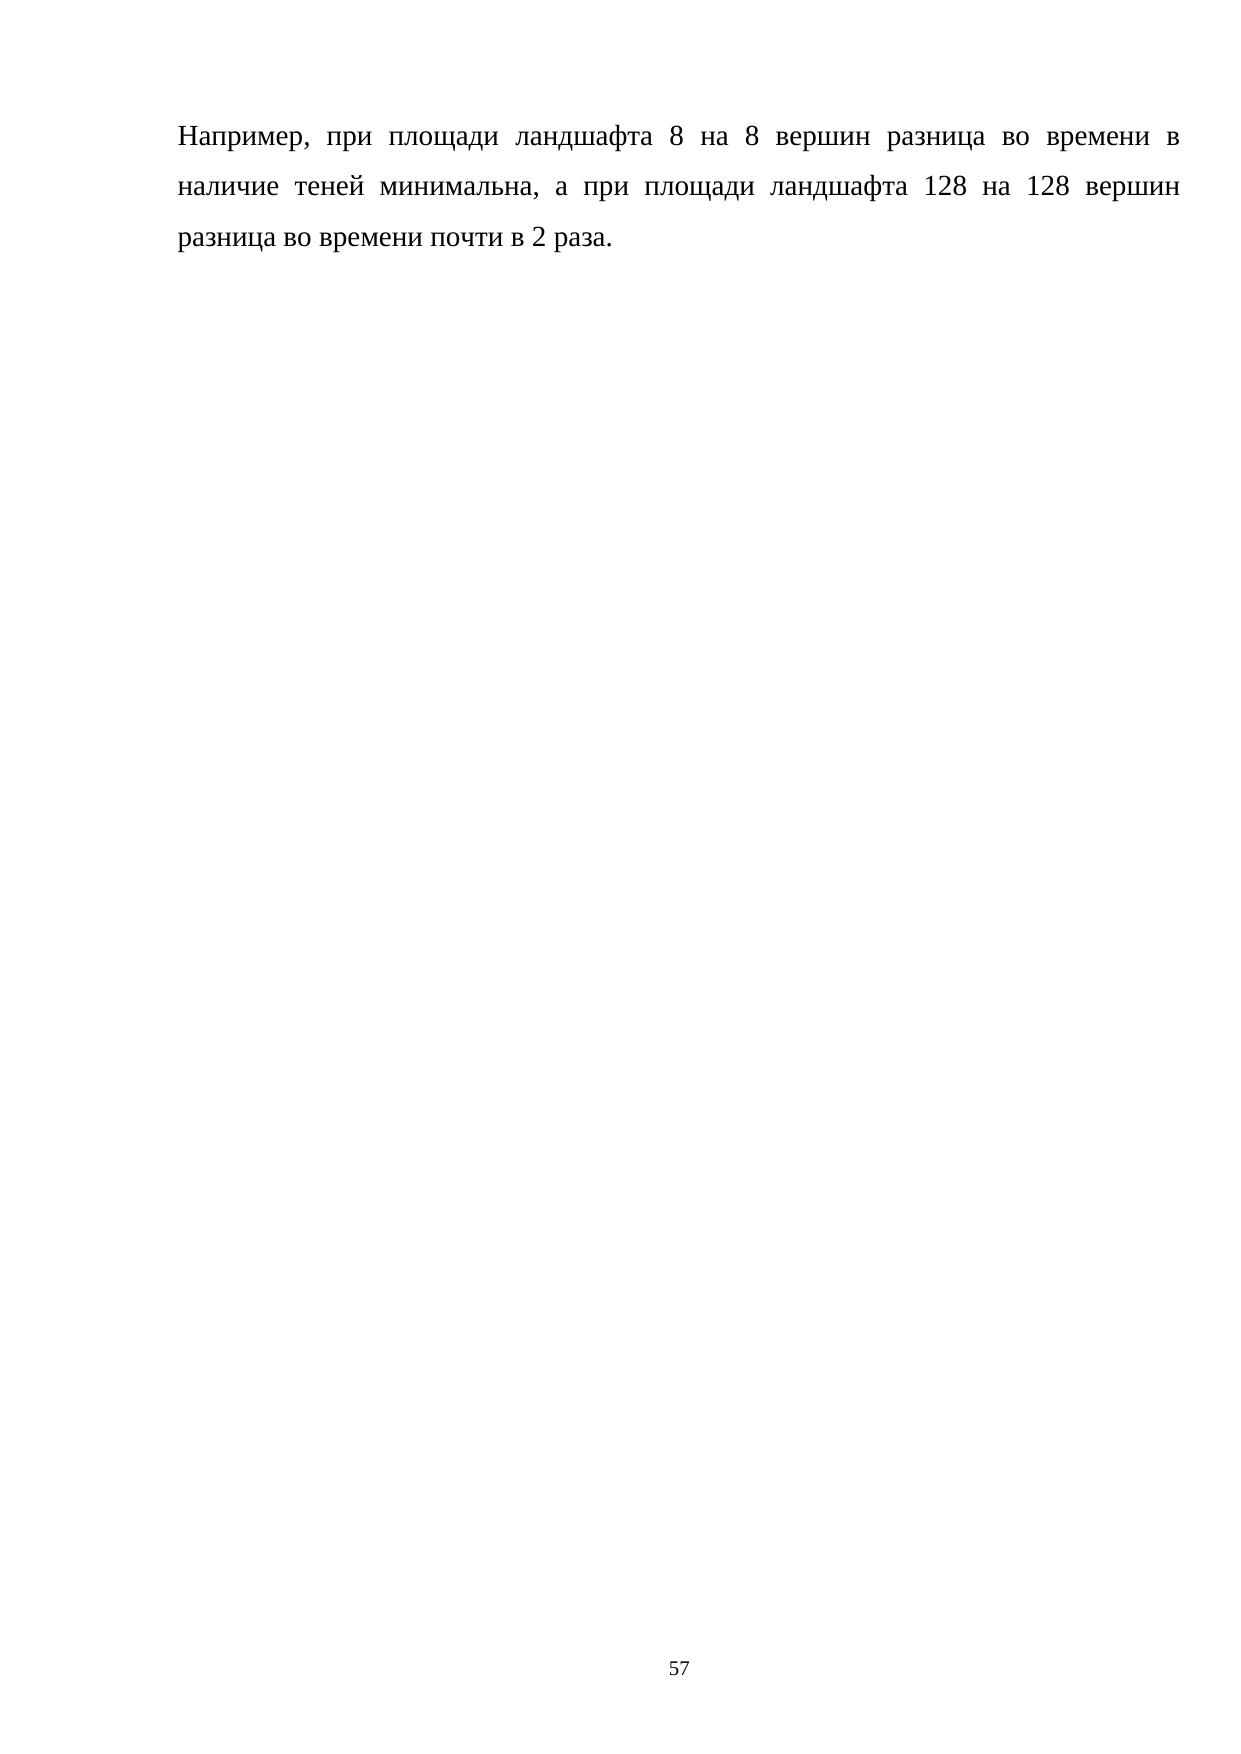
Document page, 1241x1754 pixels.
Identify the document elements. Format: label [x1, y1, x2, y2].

text [177, 118, 1181, 252]
